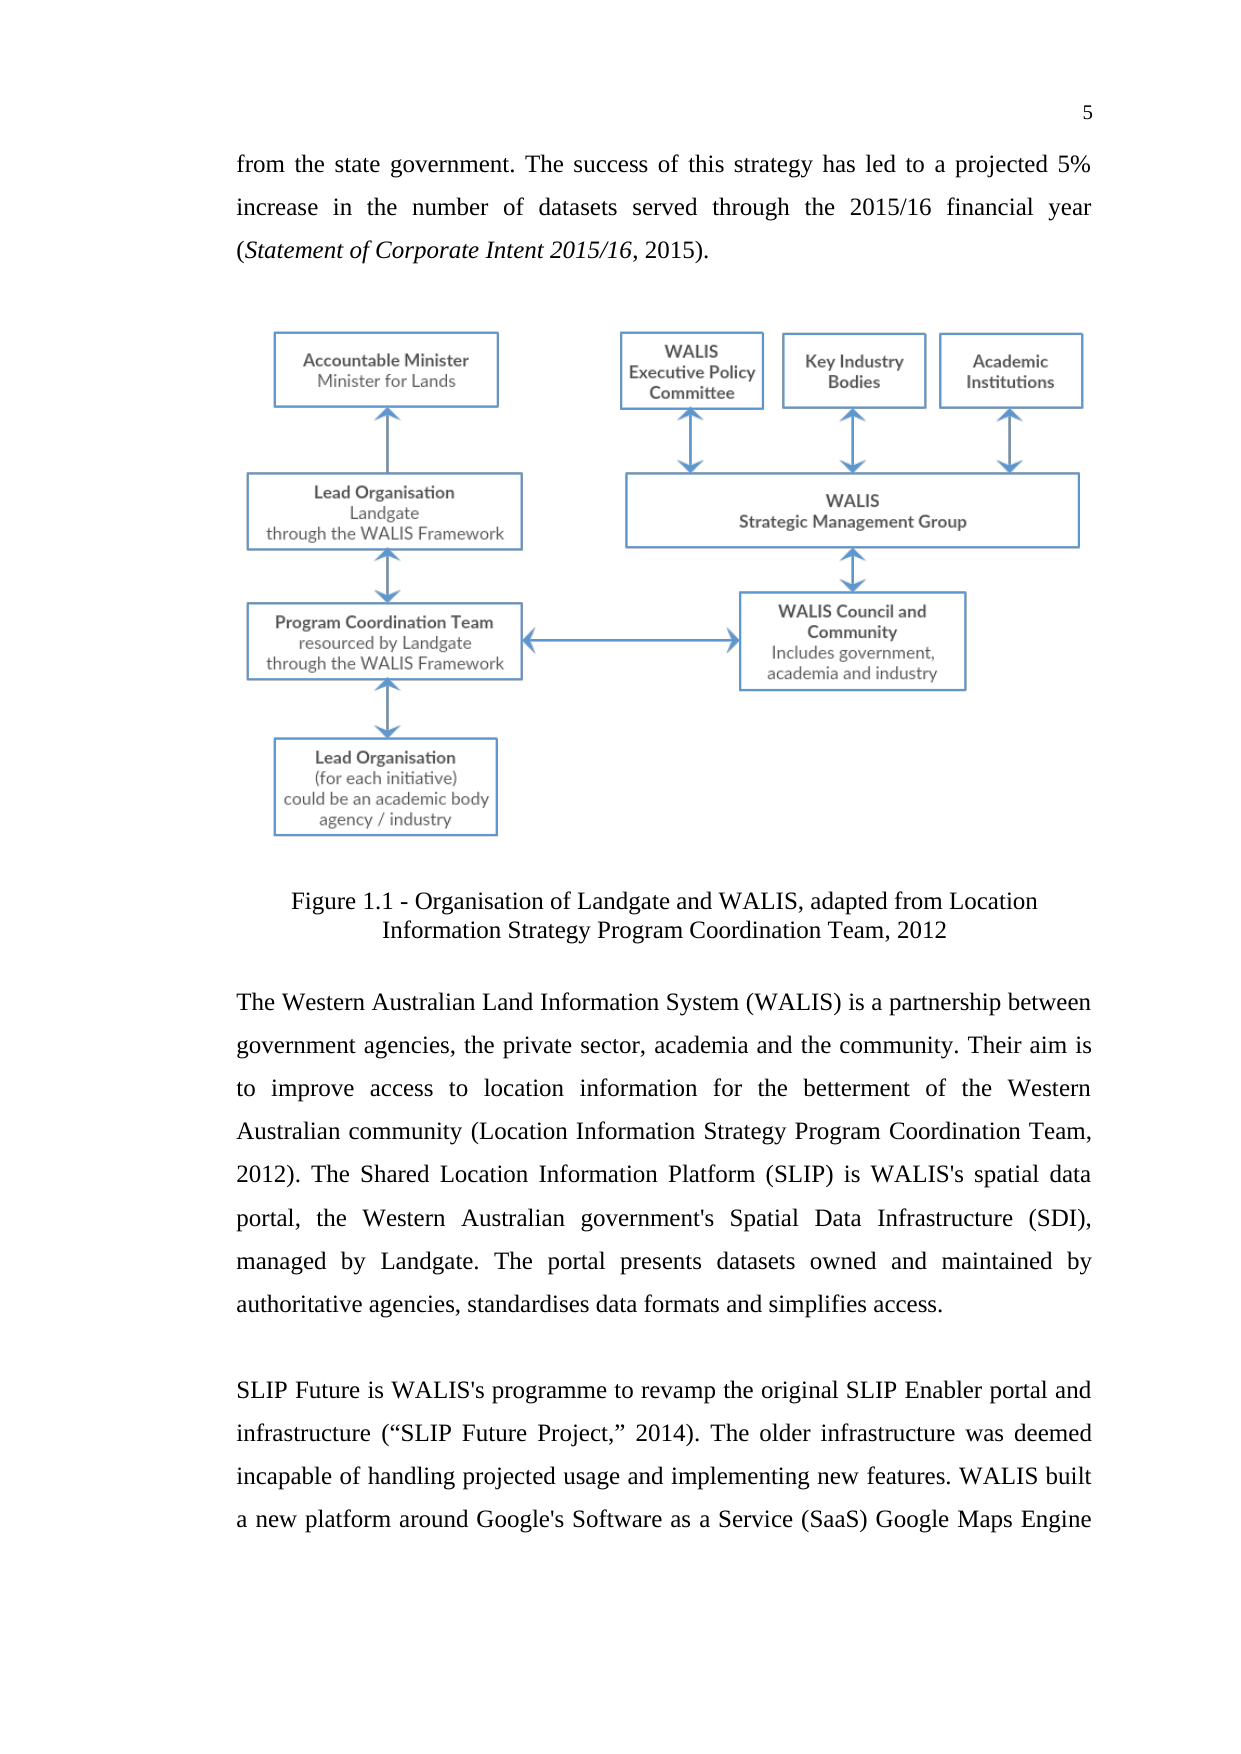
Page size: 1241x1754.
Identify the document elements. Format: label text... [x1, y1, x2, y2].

picture [236, 321, 1093, 847]
text Figure 1.1 - Organisation of Landgate and WALIS, adapted from Location Information Strategy Program Coordination Team, 2012 [236, 886, 1092, 944]
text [236, 1375, 1092, 1533]
text The Western Australian Land Information System (WALIS) is a partnership between government agencies, the private sector, academia and the community. Their aim is to improve access to location information for the betterment of the Western Australian community (Location Information Strategy Program Coordination Team, 2012). The Shared Location Information Platform (SLIP) is WALIS's spatial data portal, the Western Australian government's Spatial Data Infrastructure (SDI), managed by Landgate. The portal presents datasets owned and maintained by authoritative agencies, standardises data formats and simplifies access. [236, 987, 1092, 1318]
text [236, 149, 1092, 264]
